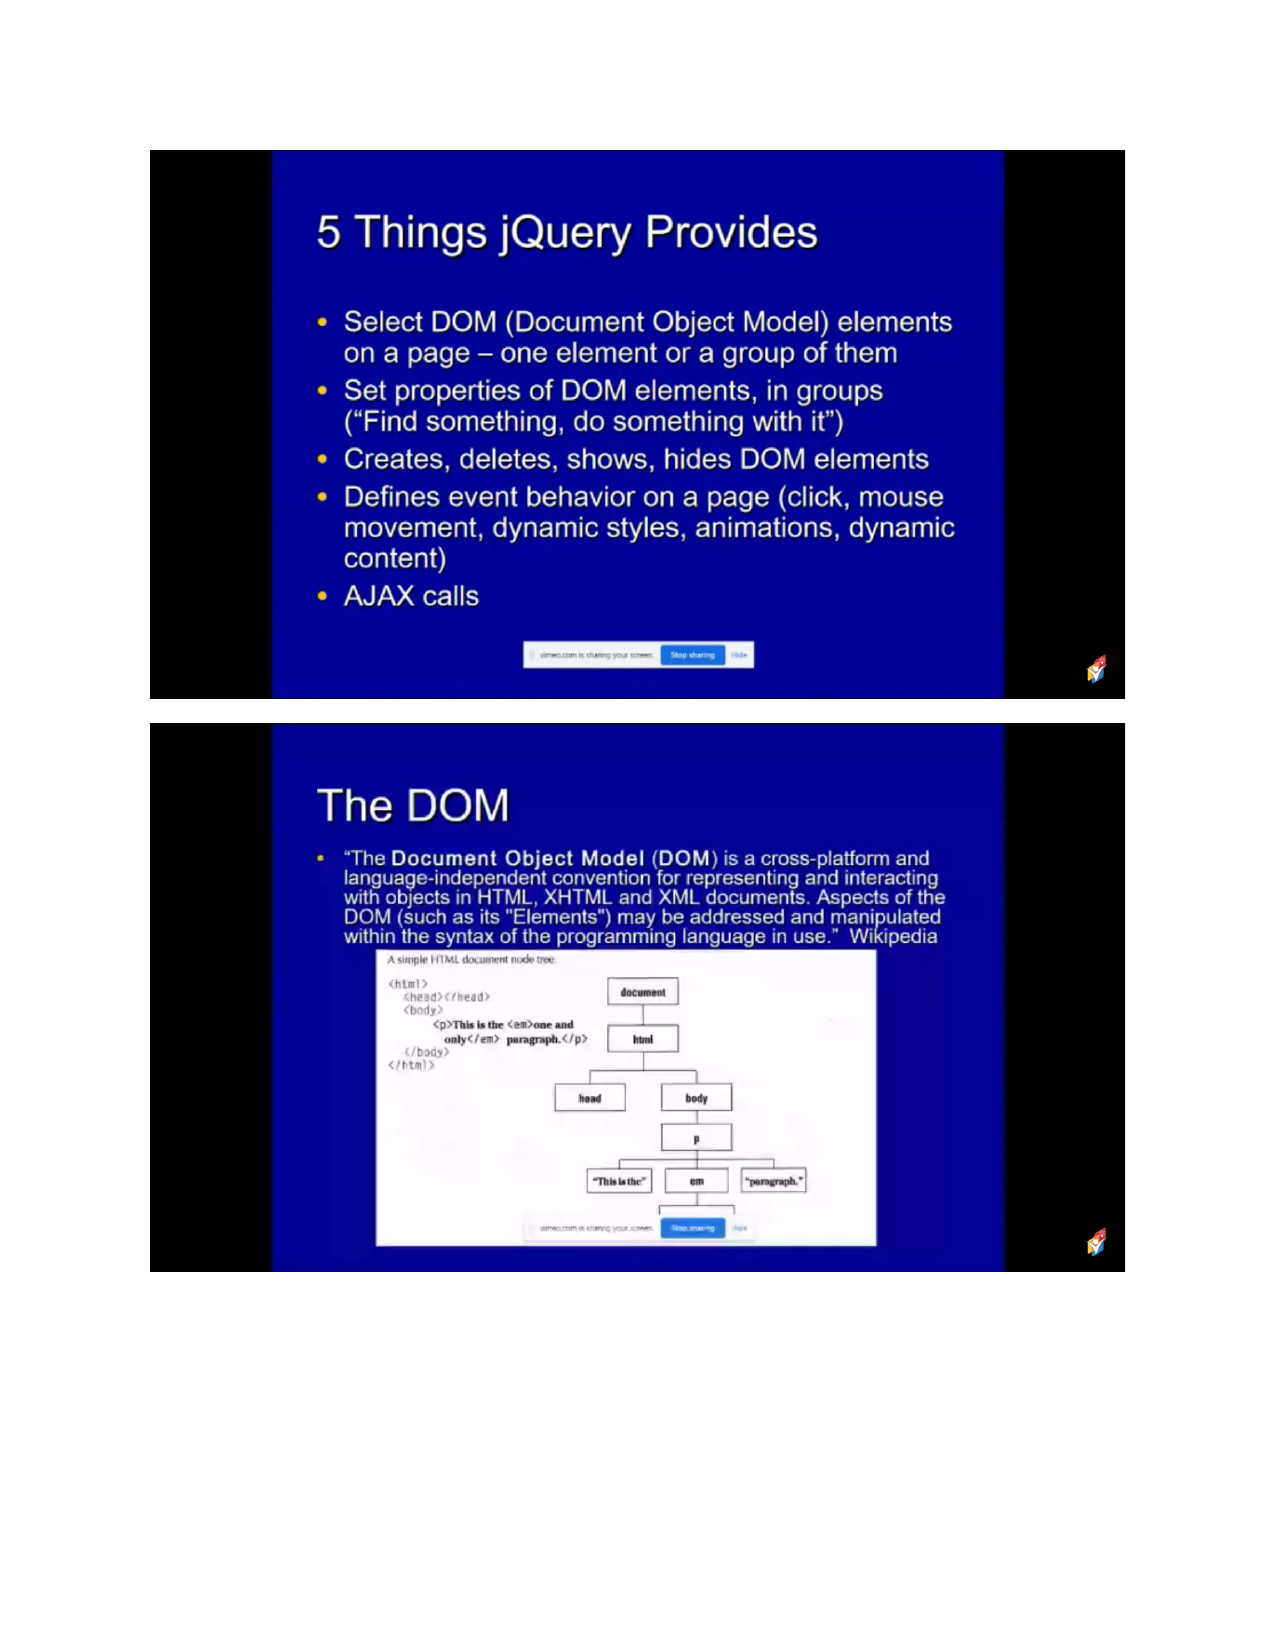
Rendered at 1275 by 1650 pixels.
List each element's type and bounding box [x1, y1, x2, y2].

picture [150, 150, 1125, 699]
picture [150, 723, 1125, 1272]
